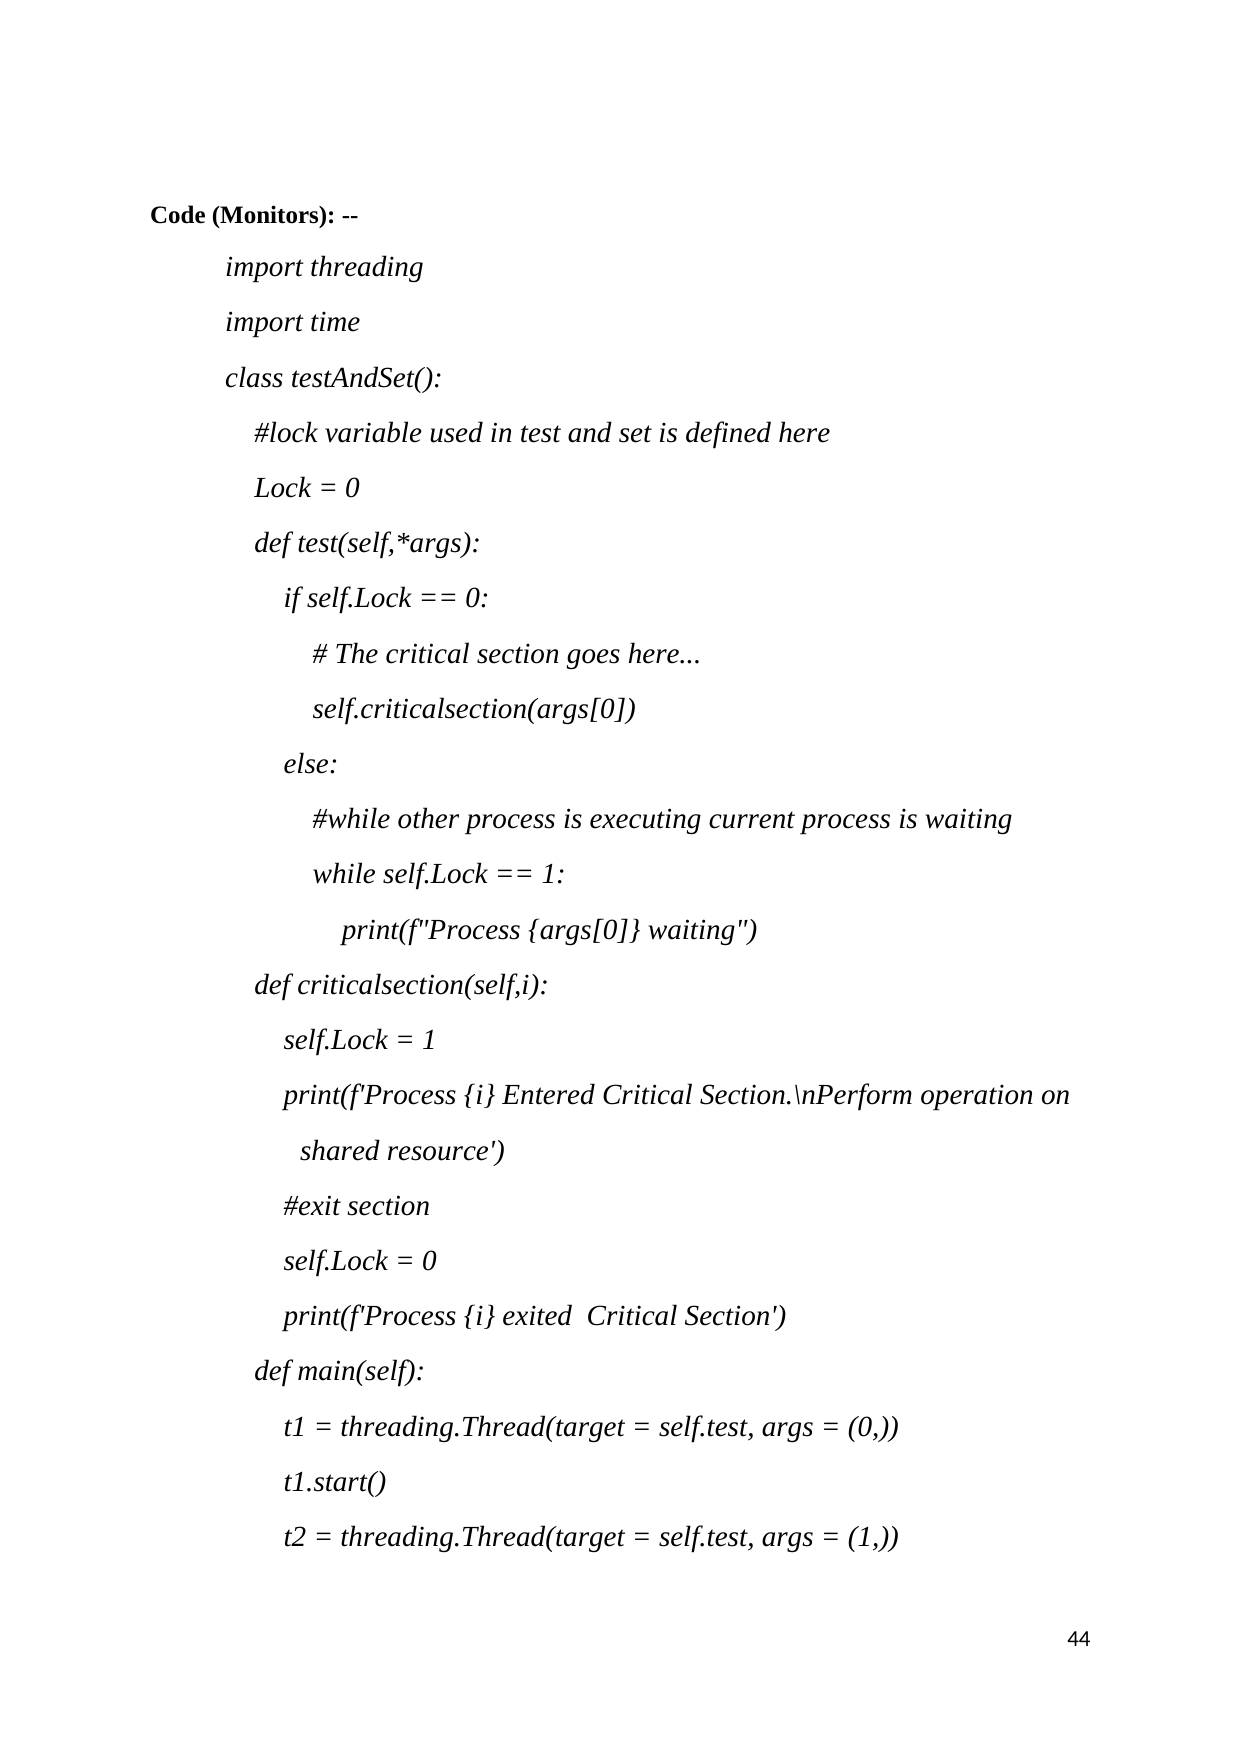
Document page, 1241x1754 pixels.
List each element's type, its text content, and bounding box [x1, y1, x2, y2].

text while self.Lock == 1: [225, 857, 1090, 890]
text def criticalsection(self,i): [225, 967, 1090, 1001]
text print(f'Process {i} Entered Critical Section.\nPerform operation on [225, 1077, 1090, 1111]
text self.criticalsection(args[0]) [225, 691, 1090, 724]
text else: [225, 746, 1090, 780]
text Code (Monitors): -- [150, 200, 1090, 228]
text print(f"Process {args[0]} waiting") [225, 912, 1090, 945]
text import time [225, 304, 1090, 338]
text Lock = 0 [225, 470, 1090, 504]
text import threading [225, 249, 1090, 283]
text #lock variable used in test and set is defined here [225, 415, 1090, 448]
text def main(self): [225, 1353, 1090, 1387]
text #while other process is executing current process is waiting [225, 801, 1090, 835]
text #exit section [225, 1188, 1090, 1221]
text class testAndSet(): [225, 360, 1090, 393]
text if self.Lock == 0: [225, 581, 1090, 614]
text shared resource') [225, 1133, 1090, 1166]
text # The critical section goes here... [225, 636, 1090, 669]
text self.Lock = 1 [225, 1022, 1090, 1056]
text t1 = threading.Thread(target = self.test, args = (0,)) [225, 1409, 1090, 1442]
text self.Lock = 0 [225, 1243, 1090, 1277]
text t2 = threading.Thread(target = self.test, args = (1,)) [225, 1519, 1090, 1553]
text print(f'Process {i} exited Critical Section') [225, 1298, 1090, 1332]
text def test(self,*args): [225, 525, 1090, 559]
text t1.start() [225, 1464, 1090, 1497]
